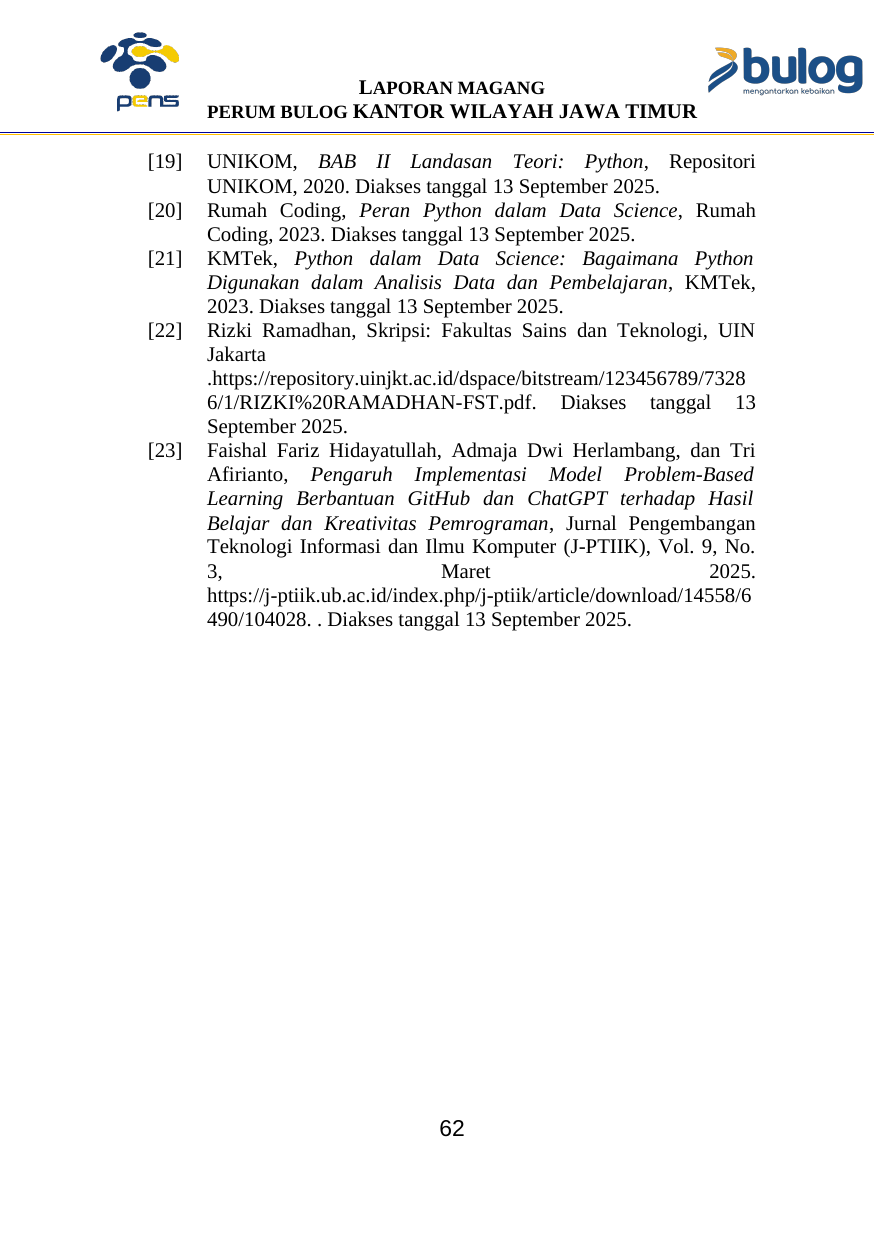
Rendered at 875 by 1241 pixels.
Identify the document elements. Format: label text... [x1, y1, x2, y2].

list Rumah Coding, Peran Python dalam Data Science, Rumah Coding, 2023. Diakses tanggal 13 September 2025. [148, 198, 756, 246]
list KMTek, Python dalam Data Science: Bagaimana Python Digunakan dalam Analisis Data dan Pembelajaran, KMTek, 2023. Diakses tanggal 13 September 2025. [148, 246, 756, 318]
list Faishal Fariz Hidayatullah, Admaja Dwi Herlambang, dan Tri Afirianto, Pengaruh Implementasi Model Problem-Based Learning Berbantuan GitHub dan ChatGPT terhadap Hasil Belajar dan Kreativitas Pemrograman, Jurnal Pengembangan Teknologi Informasi dan Ilmu Komputer (J-PTIIK), Vol. 9, No. 3, Maret 2025. https://j-ptiik.ub.ac.id/index.php/j-ptiik/article/download/14558/6490/104028. . Diakses tanggal 13 September 2025. [148, 438, 756, 631]
list UNIKOM, BAB II Landasan Teori: Python, Repositori UNIKOM, 2020. Diakses tanggal 13 September 2025. [148, 149, 756, 198]
picture [93, 25, 188, 120]
list Rizki Ramadhan, Skripsi: Fakultas Sains dan Teknologi, UIN Jakarta.https://repository.uinjkt.ac.id/dspace/bitstream/123456789/73286/1/RIZKI%20RAMADHAN-FST.pdf. Diakses tanggal 13 September 2025. [148, 318, 756, 438]
picture [707, 46, 864, 96]
